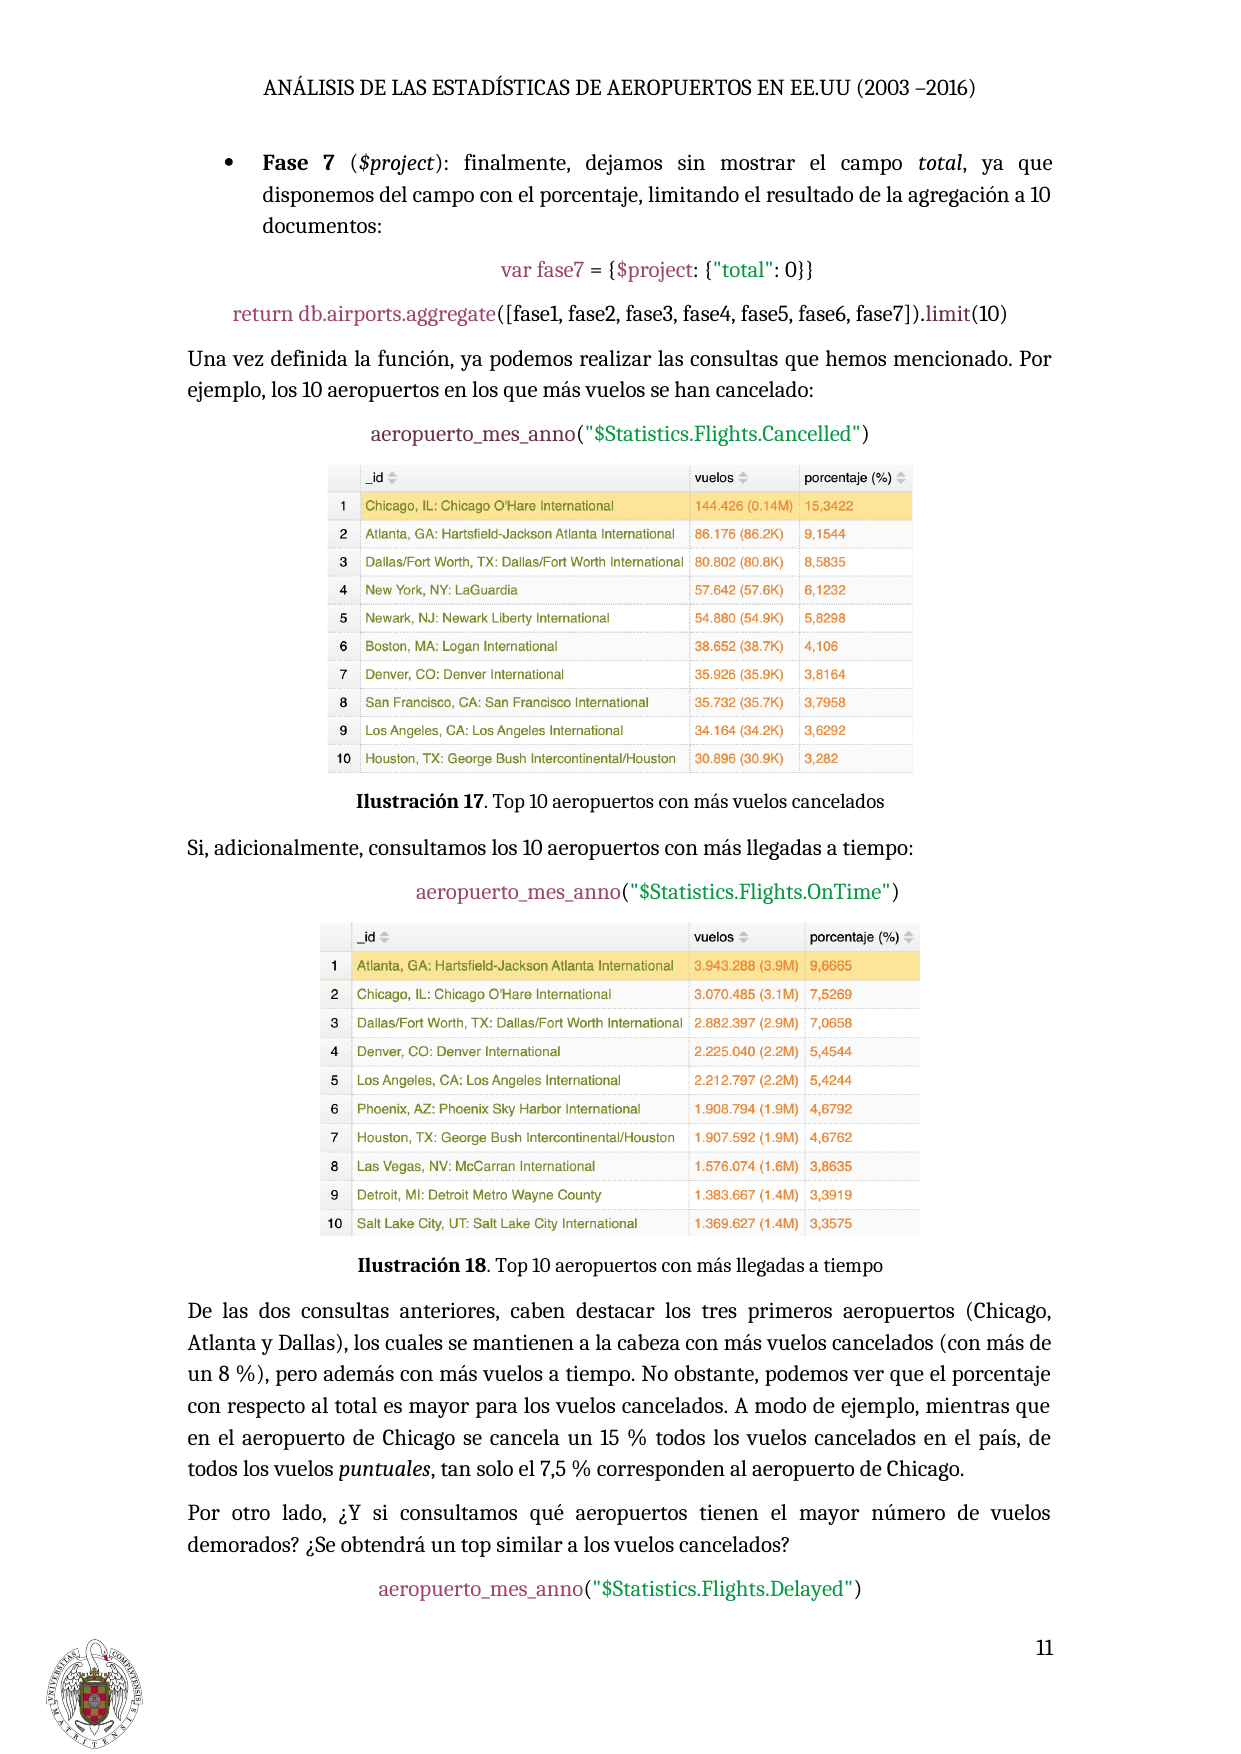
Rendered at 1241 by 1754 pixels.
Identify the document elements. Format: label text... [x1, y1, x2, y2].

text Una vez definida la función, ya podemos realizar las consultas que hemos mencionado. Por ejemplo, los 10 aeropuertos en los que más vuelos se han cancelado: [187, 345, 1053, 403]
text De las dos consultas anteriores, caben destacar los tres primeros aeropuertos (Chicago, Atlanta y Dallas), los cuales se mantienen a la cabeza con más vuelos cancelados (con más de un 8 %), pero además con más vuelos a tiempo. No obstante, podemos ver que el porcentaje con respecto al total es mayor para los vuelos cancelados. A modo de ejemplo, mientras que en el aeropuerto de Chicago se cancela un 15 % todos los vuelos cancelados en el país, de todos los vuelos puntuales, tan solo el 7,5 % corresponden al aeropuerto de Chicago. [187, 1298, 1053, 1482]
text Ilustración 18. Top 10 aeropuertos con más llegadas a tiempo [187, 1253, 1053, 1277]
text var fase7 = {$project: {"total": 0}} [262, 257, 1053, 283]
text aeropuerto_mes_anno("$Statistics.Flights.OnTime") [262, 879, 1053, 905]
text return db.airports.aggregate([fase1, fase2, fase3, fase4, fase5, fase6, fase7]).limit(10) [187, 301, 1053, 328]
picture [327, 465, 913, 773]
text Ilustración 17. Top 10 aeropuertos con más vuelos cancelados [187, 790, 1053, 814]
text Si, adicionalmente, consultamos los 10 aeropuertos con más llegadas a tiempo: [187, 835, 1053, 861]
list Fase 7 ($project): finalmente, dejamos sin mostrar el campo total, ya que disponemos del campo con el porcentaje, limitando el resultado de la agregación a 10 documentos: [225, 150, 1053, 239]
text aeropuerto_mes_anno("$Statistics.Flights.Delayed") [187, 1576, 1053, 1602]
text aeropuerto_mes_anno("$Statistics.Flights.Cancelled") [187, 421, 1053, 447]
picture [43, 1636, 146, 1752]
picture [320, 923, 920, 1236]
text Por otro lado, ¿Y si consultamos qué aeropuertos tienen el mayor número de vuelos demorados? ¿Se obtendrá un top similar a los vuelos cancelados? [187, 1500, 1053, 1558]
